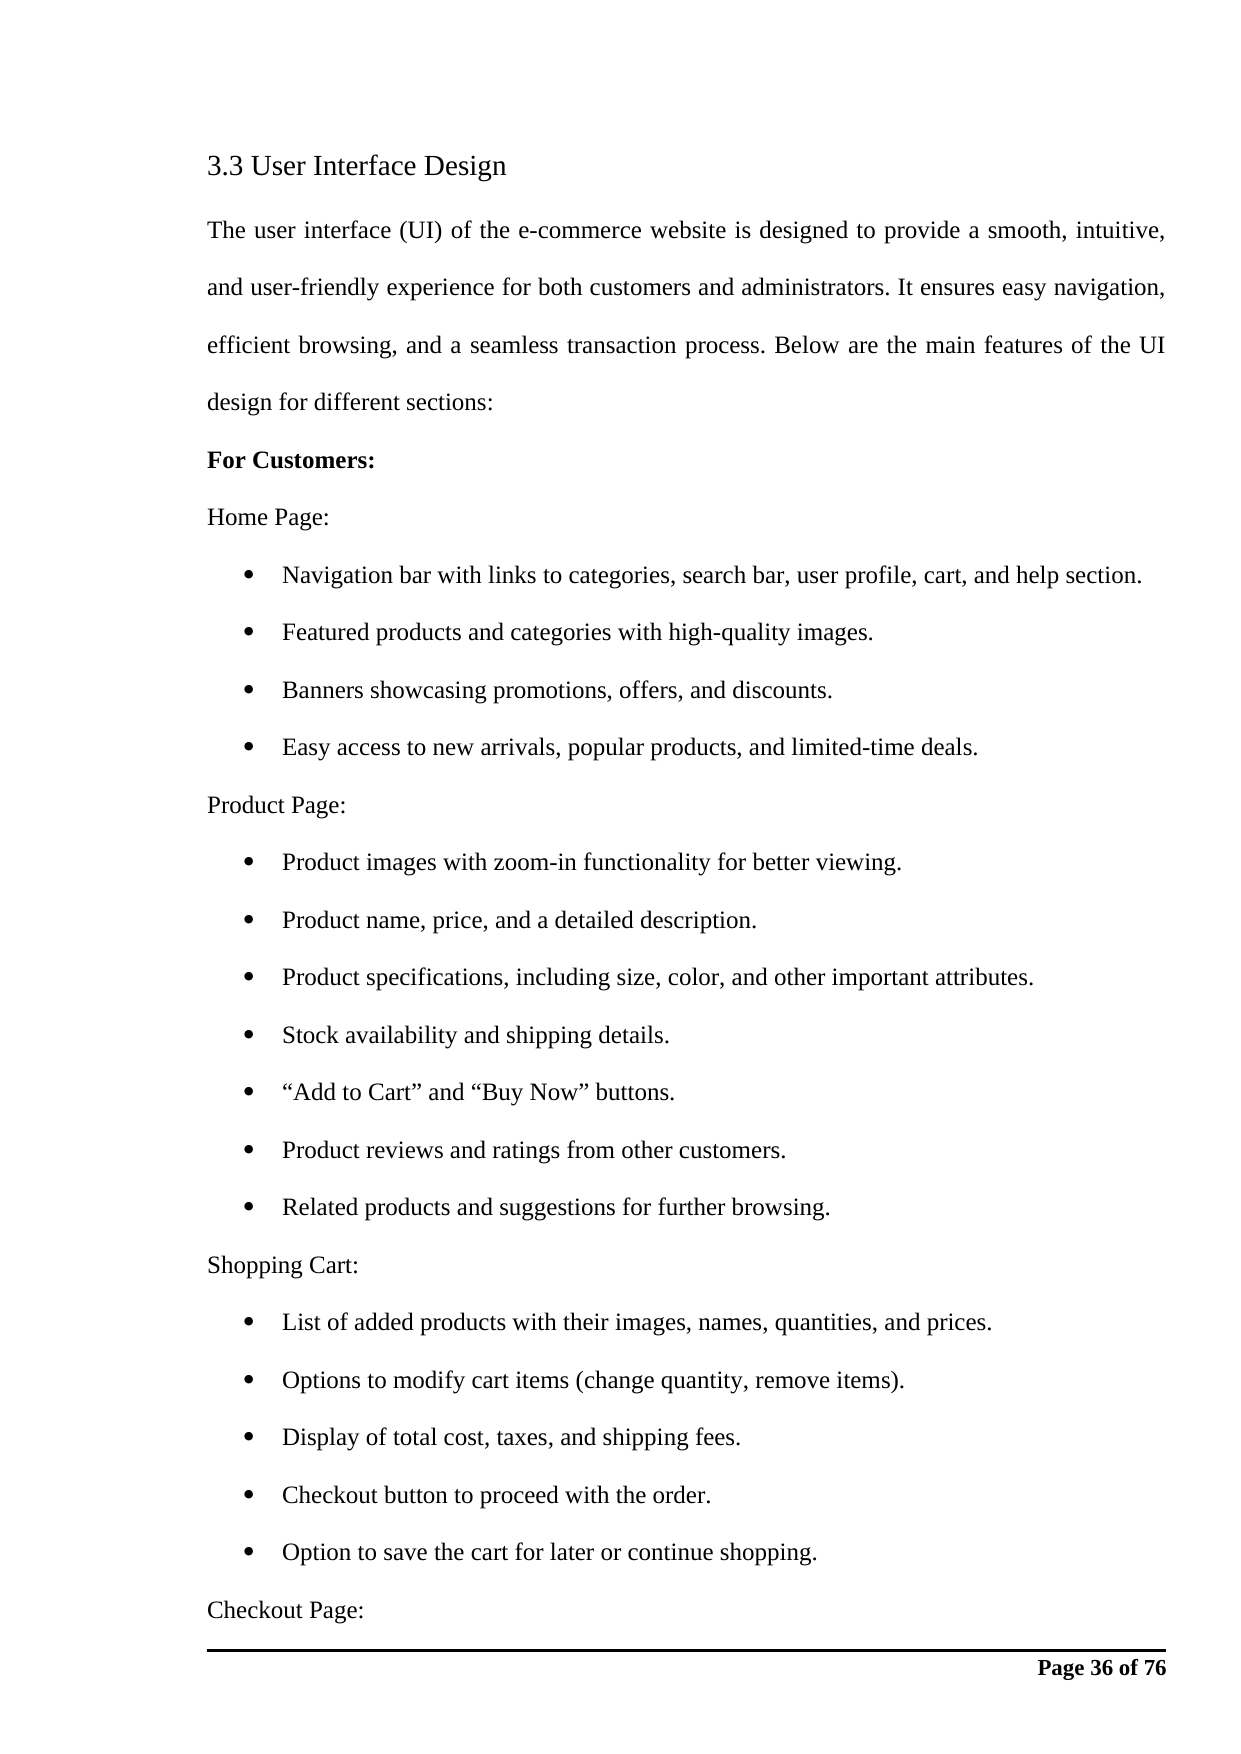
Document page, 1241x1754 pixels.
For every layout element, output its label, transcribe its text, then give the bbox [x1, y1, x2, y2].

list Product images with zoom-in functionality for better viewing. [244, 847, 1166, 876]
list “Add to Cart” and “Buy Now” buttons. [244, 1077, 1166, 1106]
list Product specifications, including size, color, and other important attributes. [244, 962, 1166, 991]
list Featured products and categories with high-quality images. [244, 617, 1166, 646]
list Navigation bar with links to categories, search bar, user profile, cart, and help section. [244, 560, 1166, 588]
text 3.3 User Interface Design [207, 148, 1166, 181]
list Product reviews and ratings from other customers. [244, 1135, 1166, 1163]
text The user interface (UI) of the e-commerce website is designed to provide a smooth, intuitive, and user-friendly experience for both customers and administrators. It ensures easy navigation, efficient browsing, and a seamless transaction process. Below are the main features of the UI design for different sections: [207, 215, 1166, 416]
list Easy access to new arrivals, popular products, and limited-time deals. [244, 732, 1166, 761]
text Product Page: [207, 790, 1166, 818]
text Home Page: [207, 502, 1166, 531]
list List of added products with their images, names, quantities, and prices. [244, 1307, 1166, 1336]
list Options to modify cart items (change quantity, remove items). [244, 1365, 1166, 1393]
list Option to save the cart for later or continue shopping. [244, 1537, 1166, 1566]
text Checkout Page: [207, 1595, 1166, 1623]
list Product name, price, and a detailed description. [244, 905, 1166, 933]
text For Customers: [207, 445, 1166, 473]
text Shopping Cart: [207, 1250, 1166, 1278]
list Related products and suggestions for further browsing. [244, 1192, 1166, 1221]
list Display of total cost, taxes, and shipping fees. [244, 1422, 1166, 1451]
list Checkout button to proceed with the order. [244, 1480, 1166, 1508]
list Banners showcasing promotions, offers, and discounts. [244, 675, 1166, 703]
list Stock availability and shipping details. [244, 1020, 1166, 1048]
